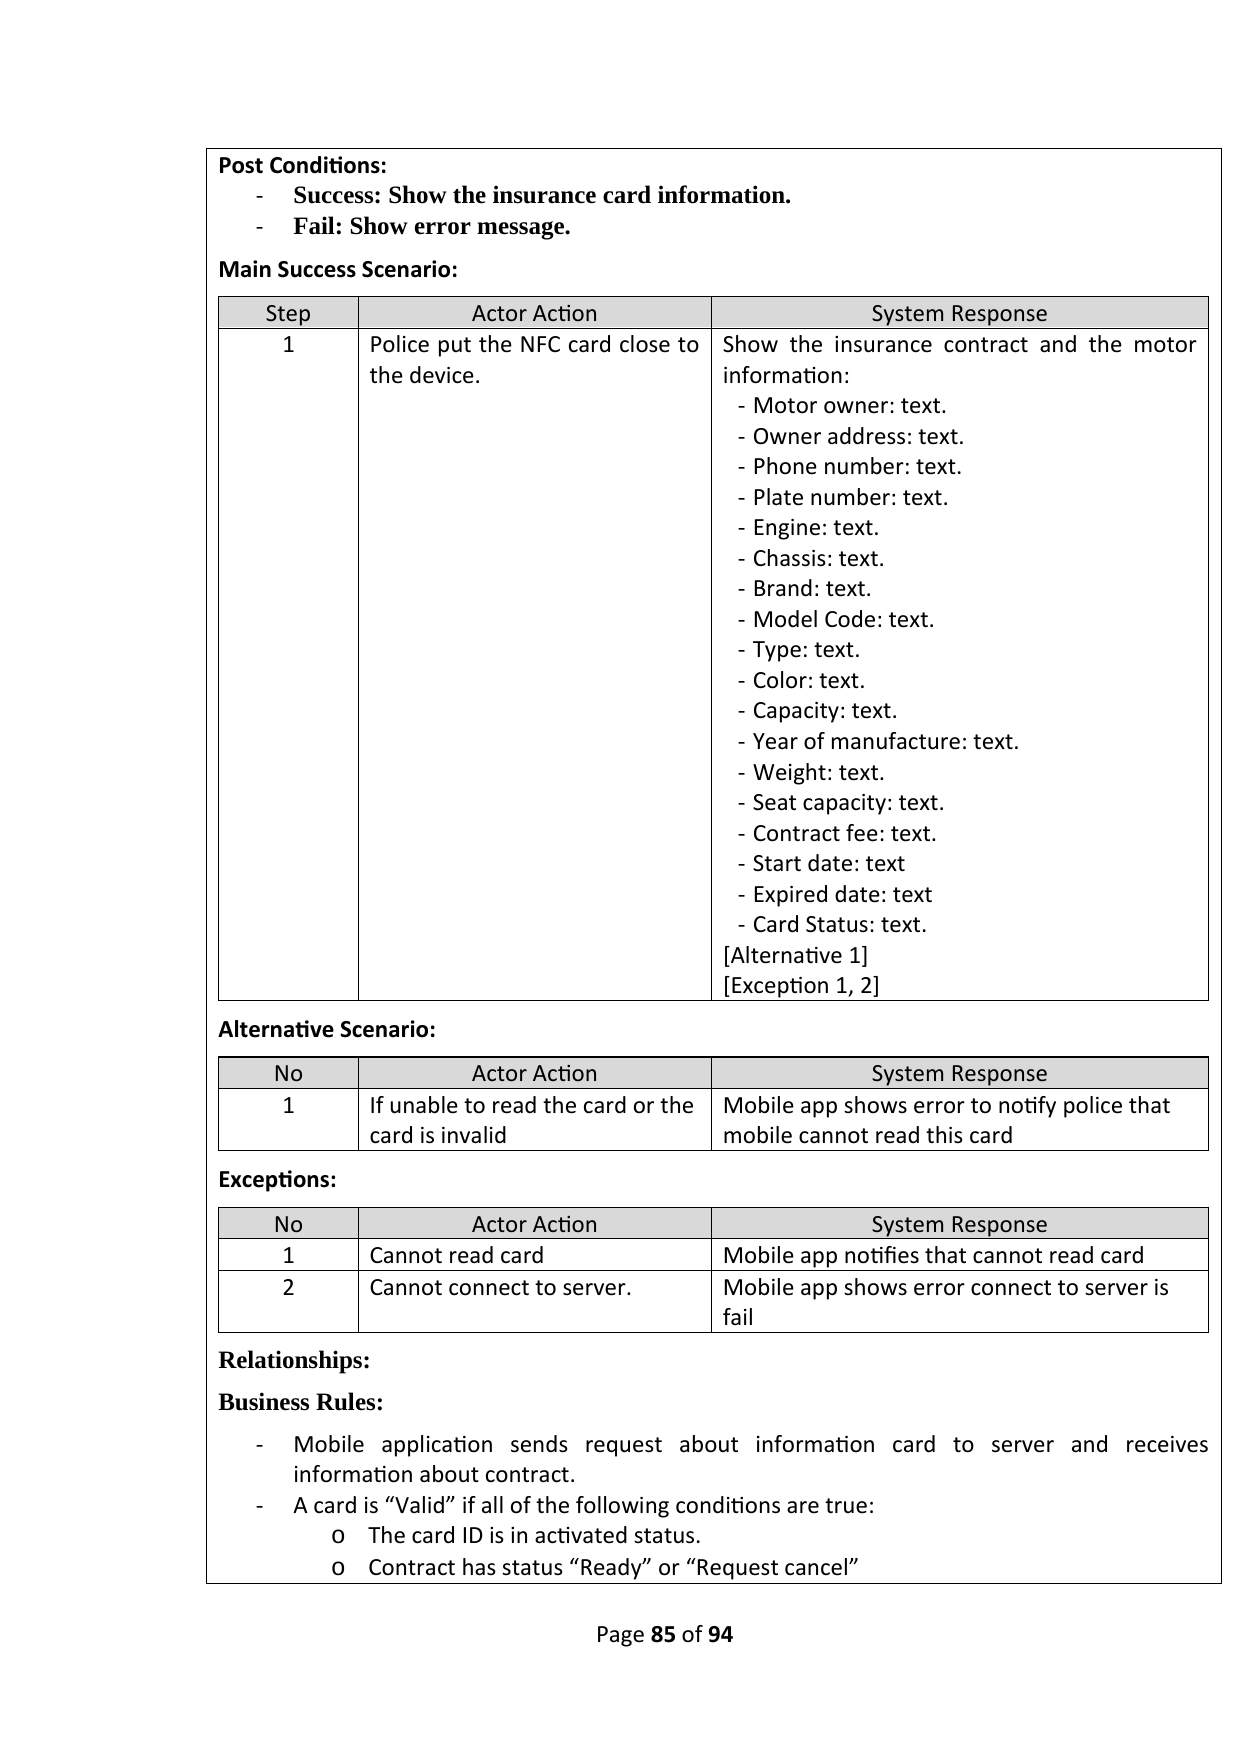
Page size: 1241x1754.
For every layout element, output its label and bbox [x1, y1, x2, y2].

table_cell [207, 149, 1221, 1583]
